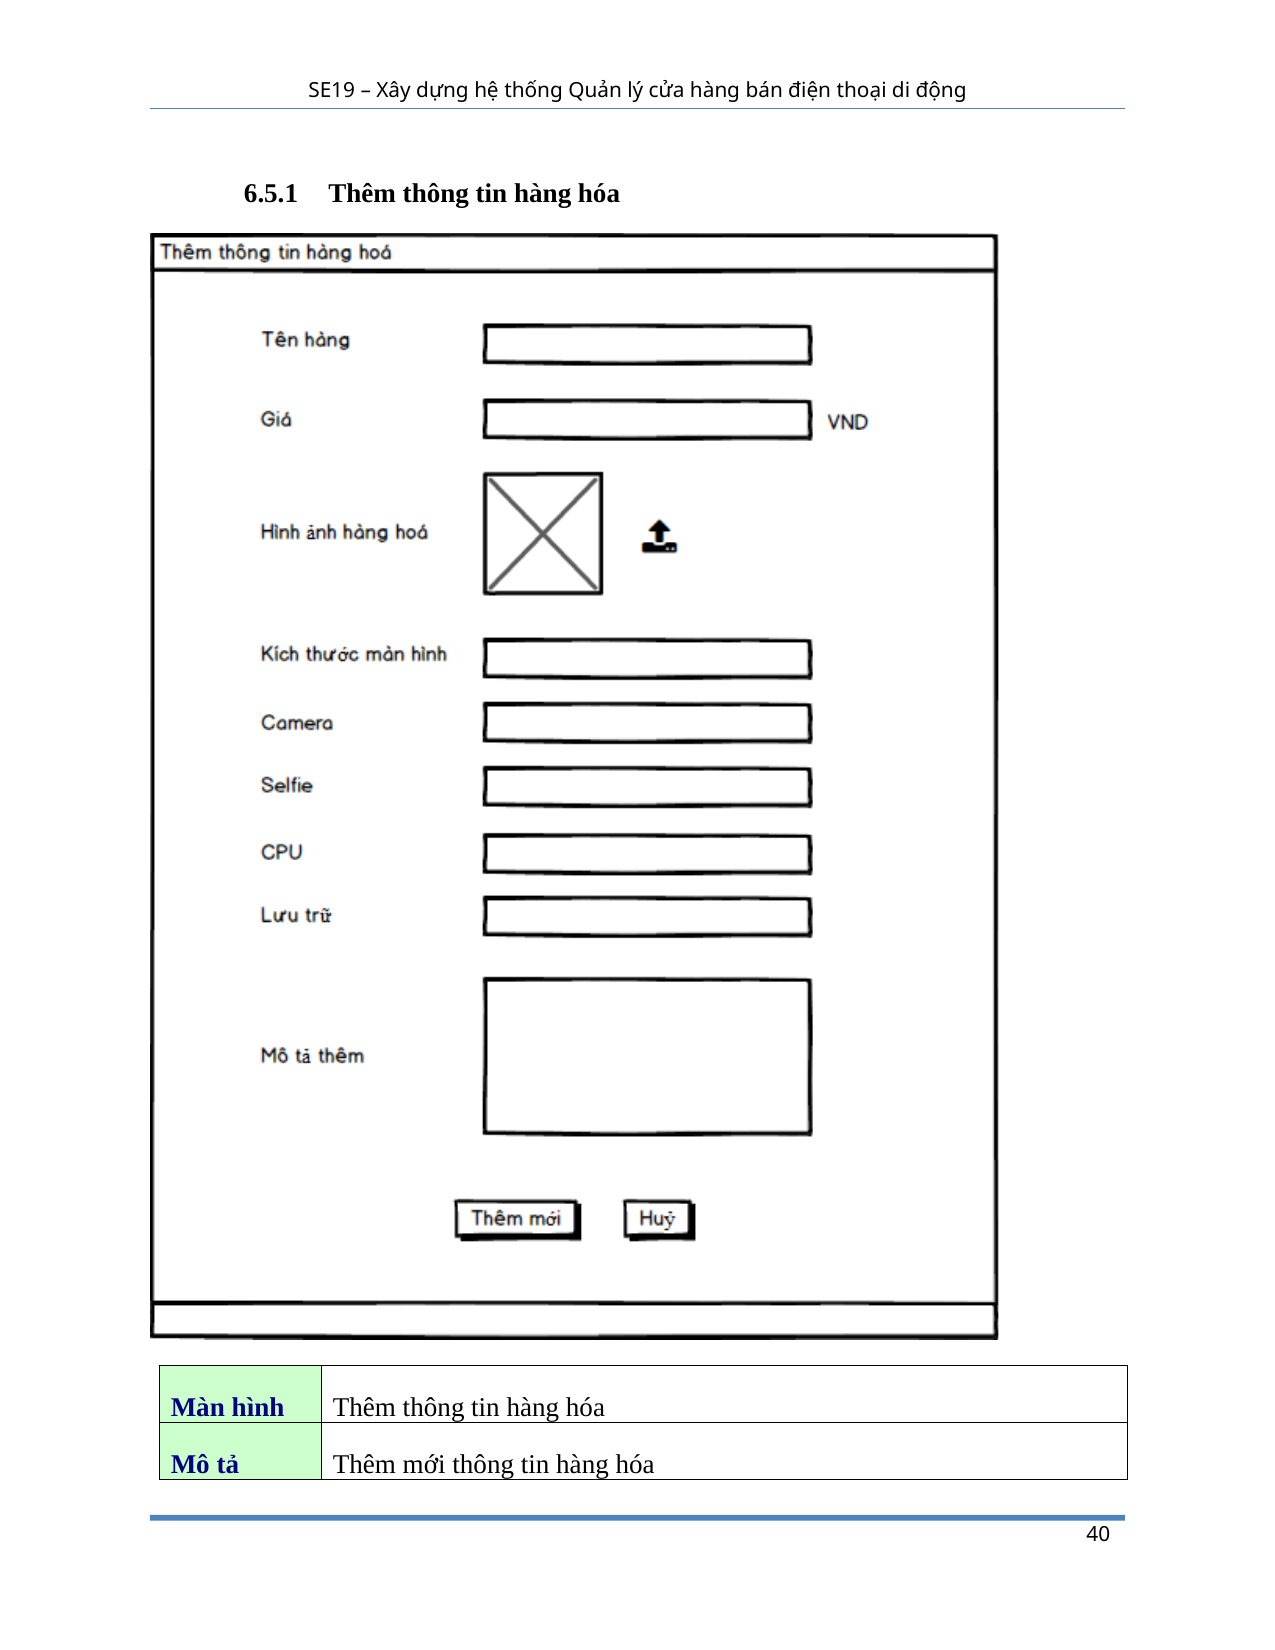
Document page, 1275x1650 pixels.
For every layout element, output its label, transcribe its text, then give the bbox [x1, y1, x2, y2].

table_cell Thêm mới thông tin hàng hóa [322, 1423, 1127, 1479]
table_header Thêm thông tin hàng hóa [322, 1366, 1127, 1422]
subtitle Thêm thông tin hàng hóa [244, 178, 1125, 209]
picture [150, 233, 999, 1340]
table_header Màn hình [160, 1366, 321, 1422]
table_cell Mô tả [160, 1423, 321, 1479]
